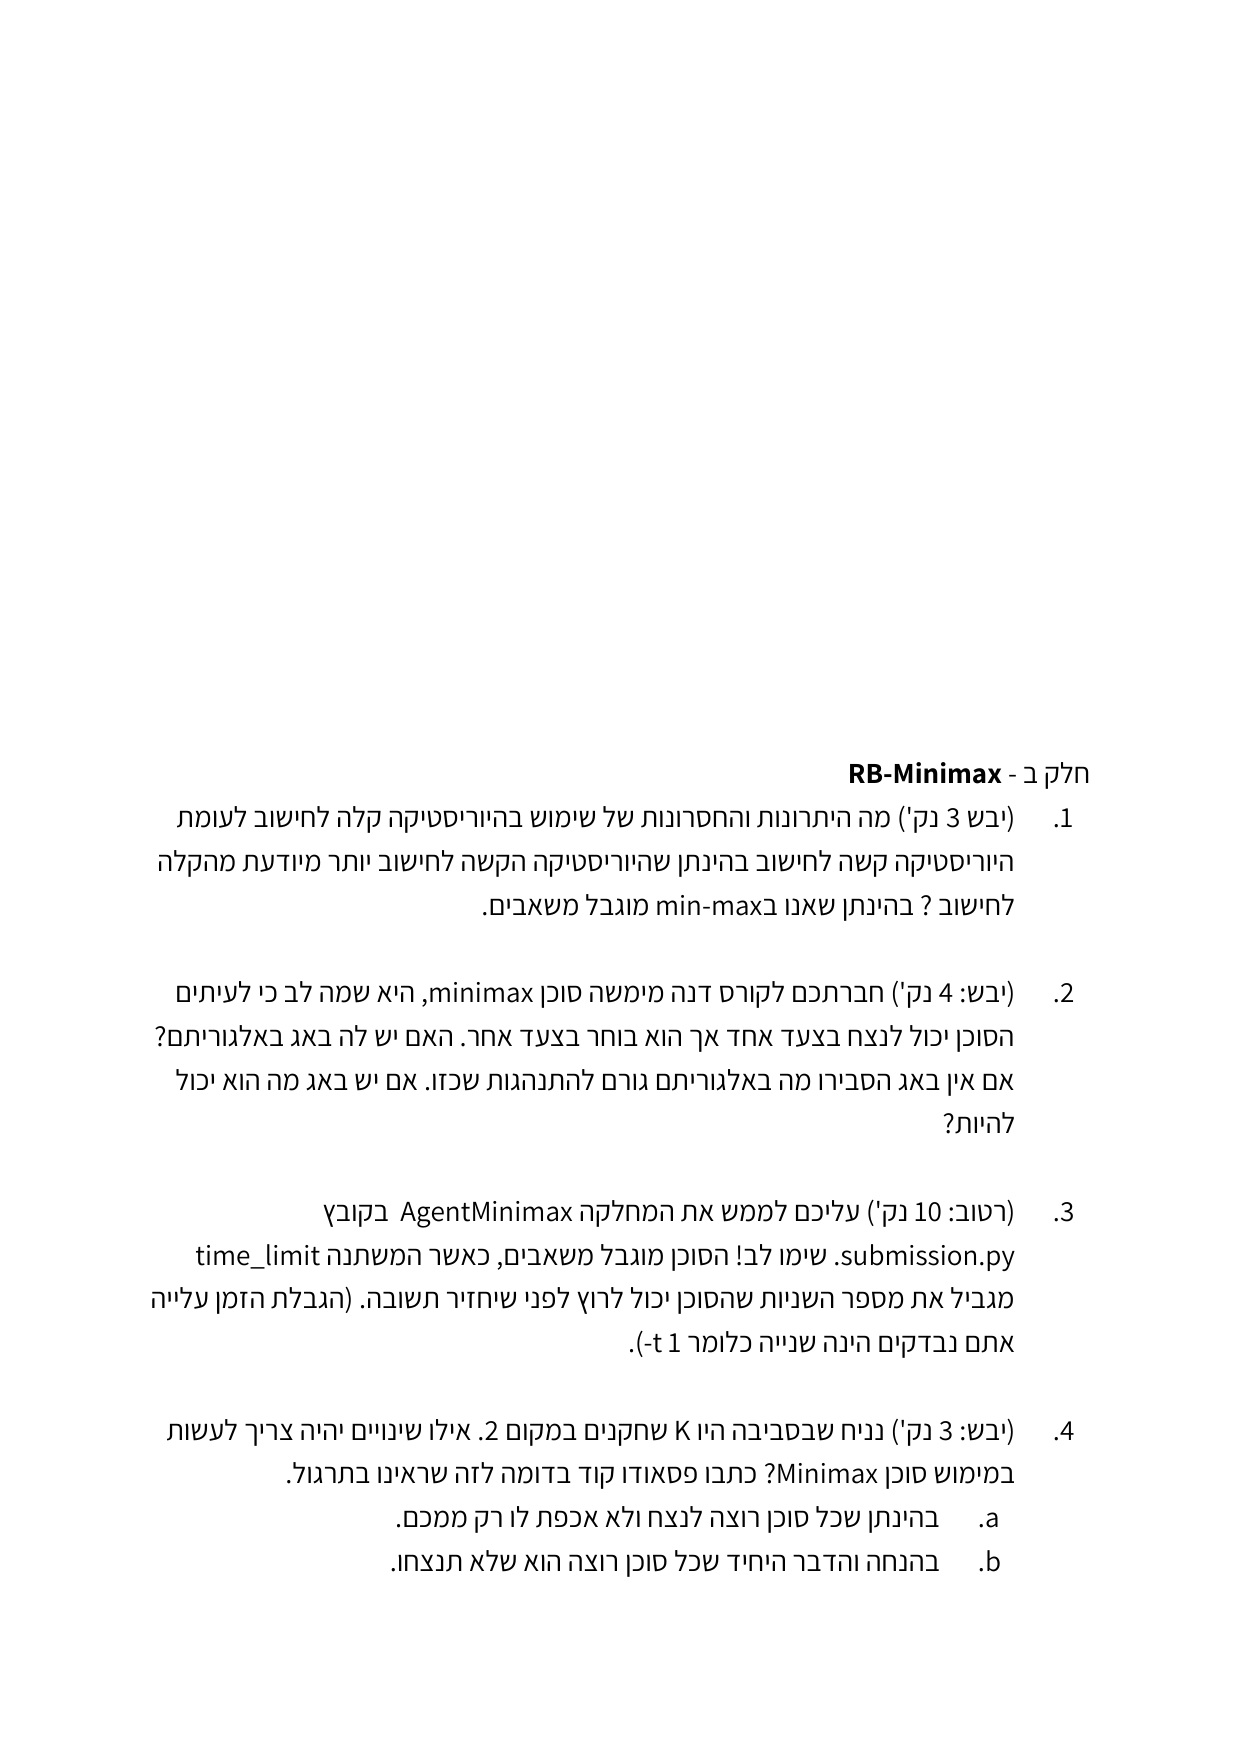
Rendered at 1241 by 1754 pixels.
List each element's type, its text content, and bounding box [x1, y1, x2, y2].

list (יבש: 3 נק') נניח שבסביבה היו K שחקנים במקום 2. אילו שינויים יהיה צריך לעשות במימוש סוכן Minimax? כתבו פסאודו קוד בדומה לזה שראינו בתרגול. [150, 1410, 1053, 1492]
list בהינתן שכל סוכן רוצה לנצח ולא אכפת לו רק ממכם. [150, 1498, 978, 1536]
list (יבש: 4 נק') חברתכם לקורס דנה מימשה סוכן minimax, היא שמה לב כי לעיתים הסוכן יכול לנצח בצעד אחד אך הוא בוחר בצעד אחר. האם יש לה באג באלגוריתם? אם אין באג הסבירו מה באלגוריתם גורם להתנהגות שכזו. אם יש באג מה הוא יכול להיות? [150, 973, 1053, 1142]
text חלק ב - RB-Minimax [150, 754, 1090, 792]
list (רטוב: 10 נק') עליכם לממש את המחלקה AgentMinimax בקובץ submission.py. שימו לב! הסוכן מוגבל משאבים, כאשר המשתנה time_limit מגביל את מספר השניות שהסוכן יכול לרוץ לפני שיחזיר תשובה. (הגבלת הזמן עלייה אתם נבדקים הינה שנייה כלומר 1 t-). [150, 1192, 1053, 1361]
list (יבש 3 נק') מה היתרונות והחסרונות של שימוש בהיוריסטיקה קלה לחישוב לעומת היוריסטיקה קשה לחישוב בהינתן שהיוריסטיקה הקשה לחישוב יותר מיודעת מהקלה לחישוב ? בהינתן שאנו בmin-max מוגבל משאבים. [150, 798, 1053, 923]
list בהנחה והדבר היחיד שכל סוכן רוצה הוא שלא תנצחו. [150, 1542, 978, 1580]
